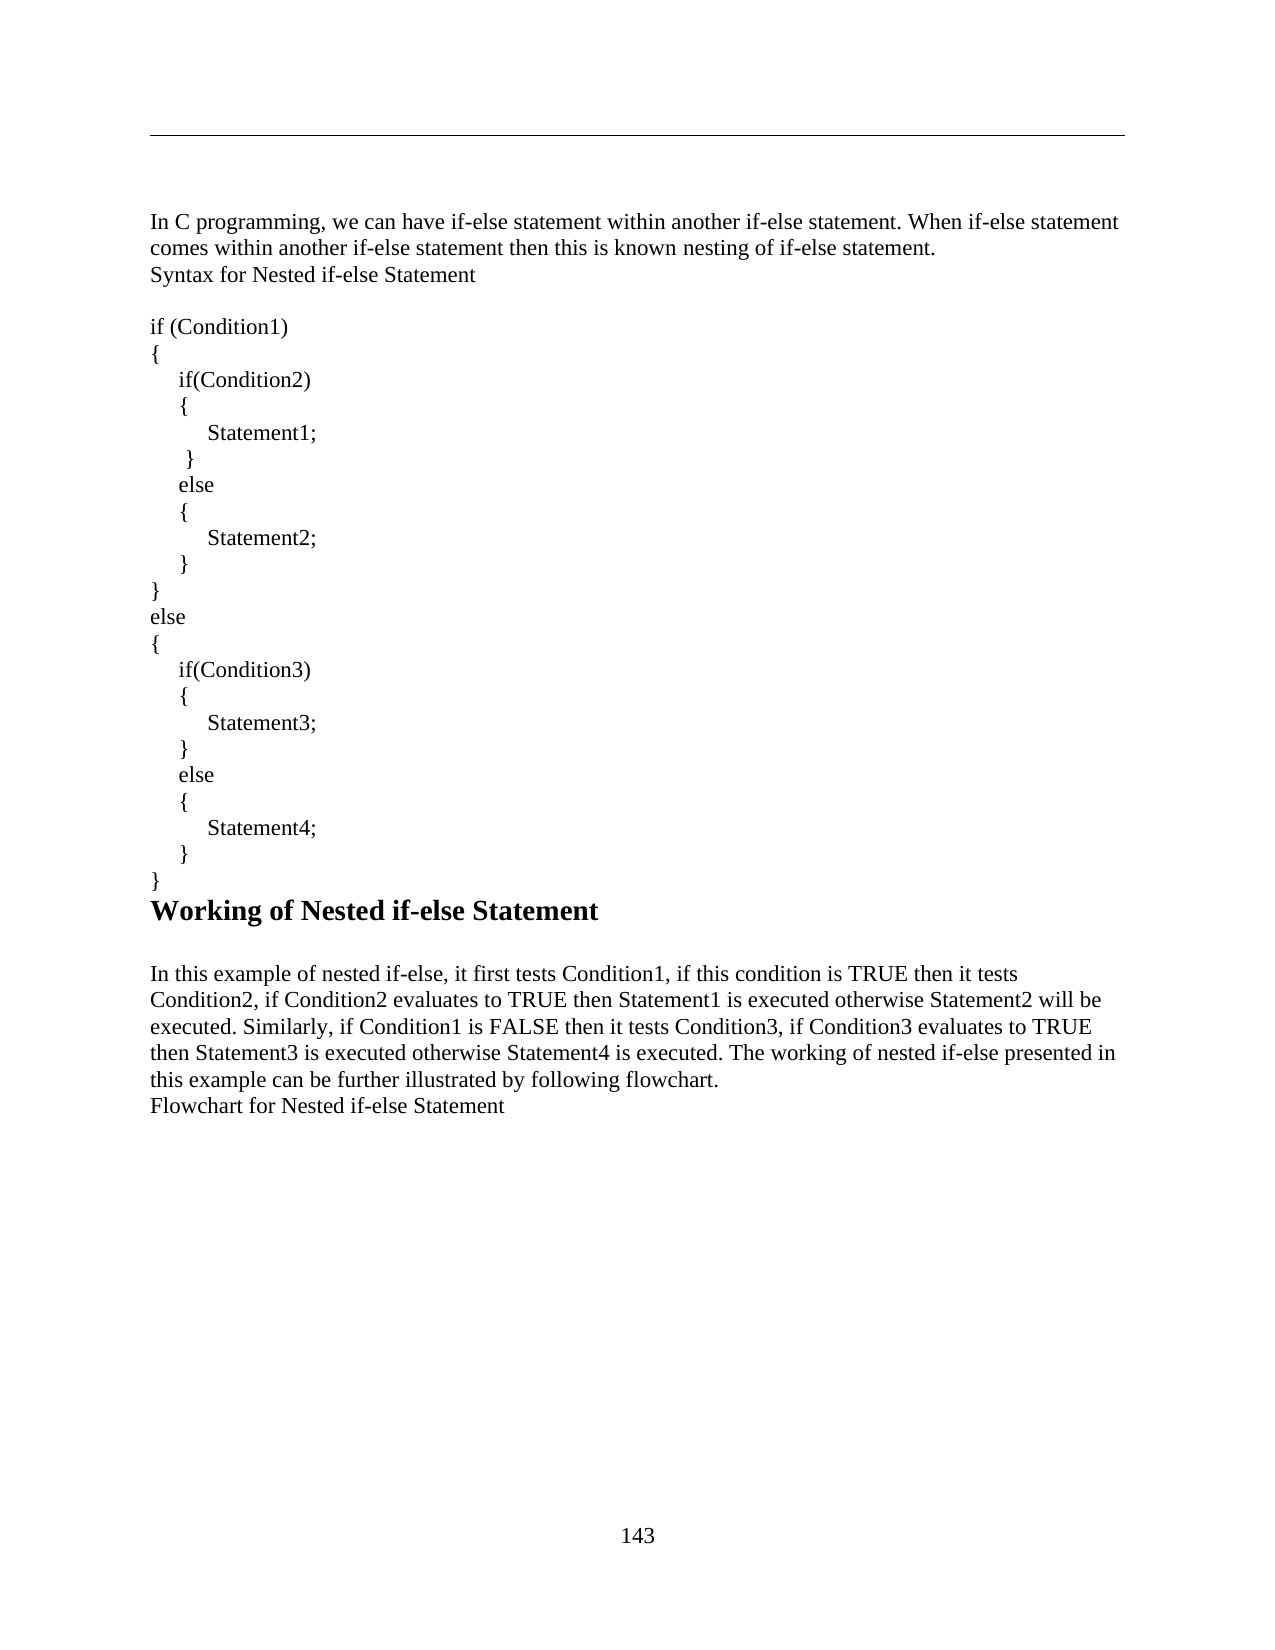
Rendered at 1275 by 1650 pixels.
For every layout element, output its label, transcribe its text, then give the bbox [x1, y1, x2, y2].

text { [150, 498, 1125, 524]
text Statement3; [150, 709, 1125, 735]
text Syntax for Nested if-else Statement [150, 261, 1125, 287]
text } [150, 867, 1125, 893]
text { [150, 629, 1125, 656]
text } [150, 735, 1125, 761]
text In this example of nested if-else, it first tests Condition1, if this condition is TRUE then it tests Condition2, if Condition2 evaluates to TRUE then Statement1 is executed otherwise Statement2 will be executed. Similarly, if Condition1 is FALSE then it tests Condition3, if Condition3 evaluates to TRUE then Statement3 is executed otherwise Statement4 is executed. The working of nested if-else presented in this example can be further illustrated by following flowchart. [150, 960, 1125, 1092]
text { [150, 392, 1125, 419]
text Statement1; [150, 419, 1125, 445]
text if(Condition3) [150, 656, 1125, 682]
text else [150, 471, 1125, 498]
text Flowchart for Nested if-else Statement [150, 1092, 1125, 1118]
text else [150, 761, 1125, 788]
text { [150, 340, 1125, 366]
text Working of Nested if-else Statement [150, 893, 1125, 927]
text if(Condition2) [150, 366, 1125, 392]
text else [150, 603, 1125, 629]
text if (Condition1) [150, 313, 1125, 340]
text } [150, 445, 1125, 471]
text { [150, 788, 1125, 814]
text } [150, 551, 1125, 577]
text Statement2; [150, 524, 1125, 551]
text Statement4; [150, 814, 1125, 840]
text } [150, 840, 1125, 867]
text In C programming, we can have if-else statement within another if-else statement. When if-else statement comes within another if-else statement then this is known nesting of if-else statement. [150, 208, 1125, 261]
text } [150, 577, 1125, 603]
text { [150, 682, 1125, 709]
